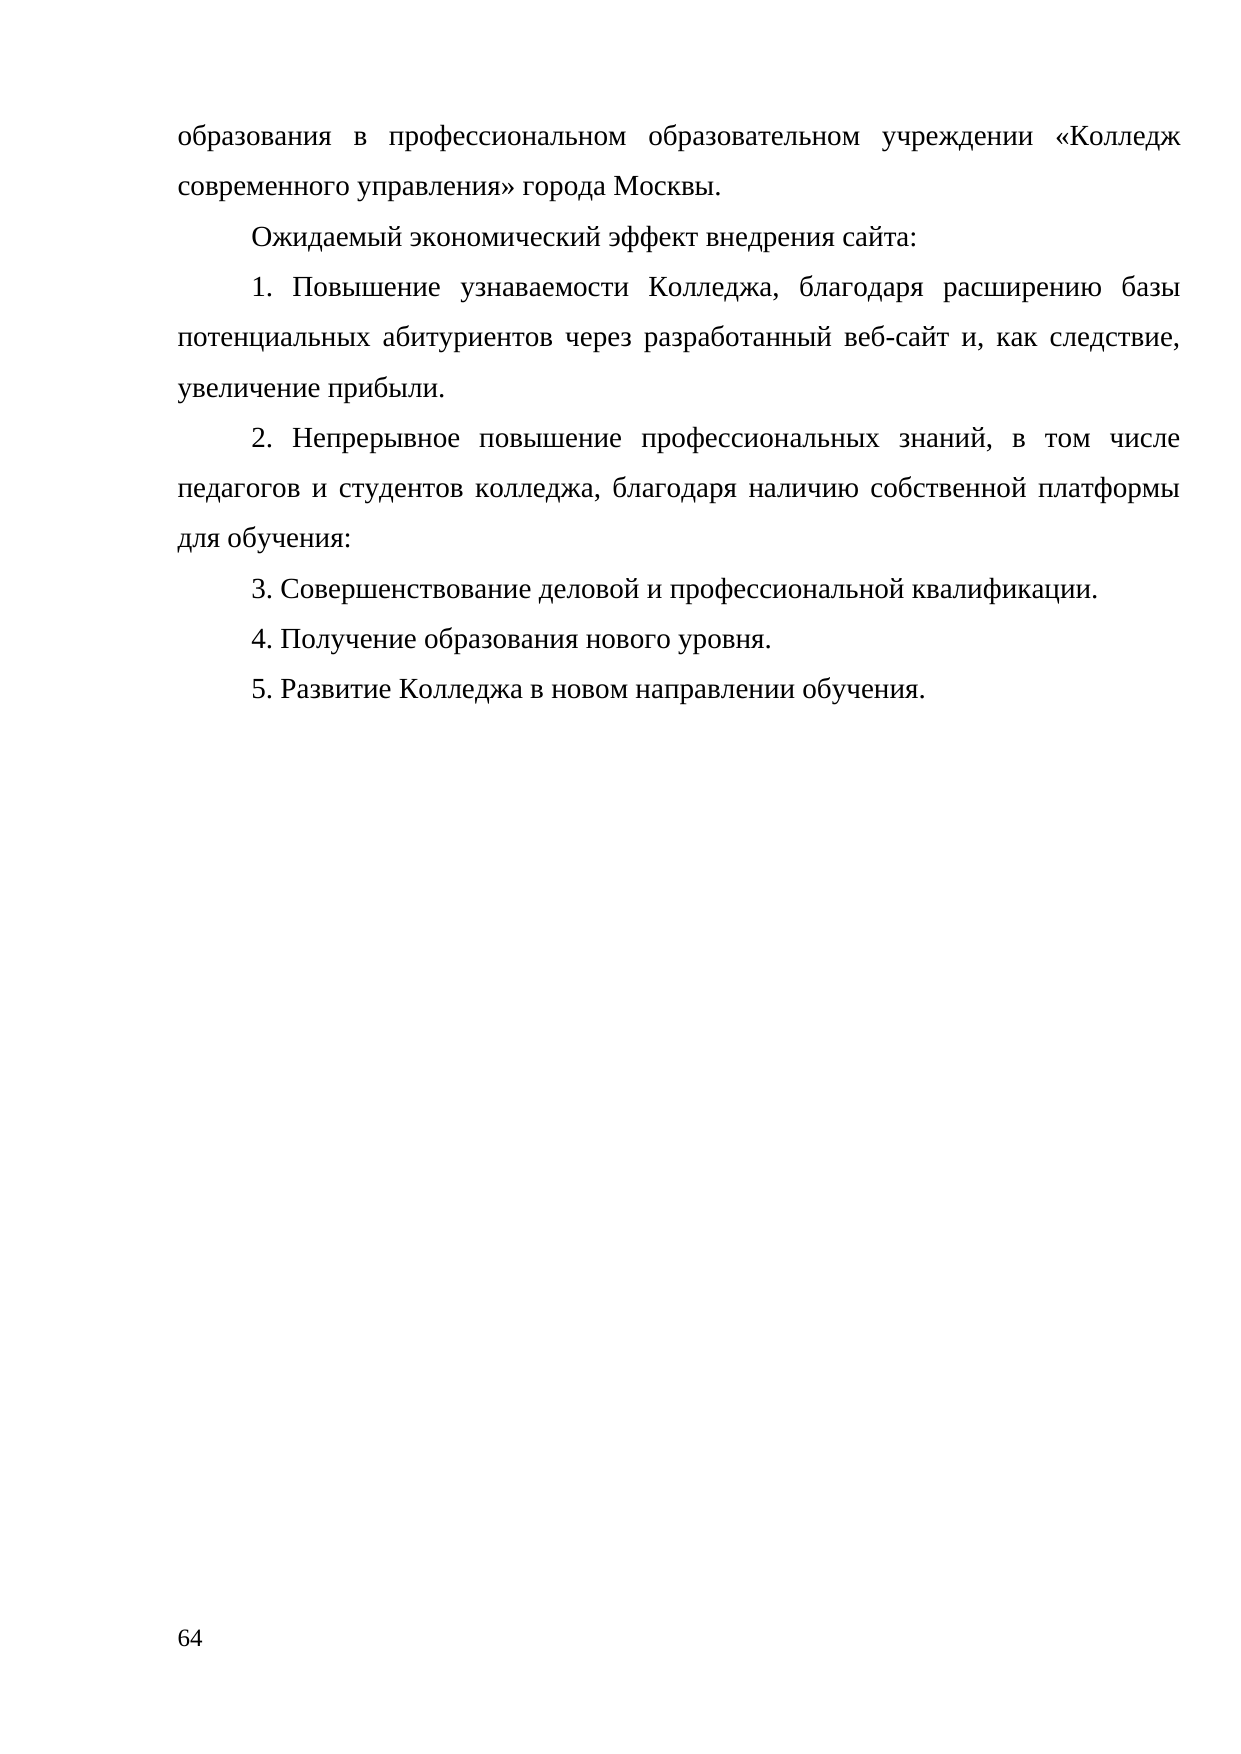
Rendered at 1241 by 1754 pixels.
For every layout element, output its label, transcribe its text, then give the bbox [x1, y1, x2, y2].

text 2. Непрерывное повышение профессиональных знаний, в том числе педагогов и студентов колледжа, благодаря наличию собственной платформы для обучения: [177, 420, 1181, 554]
text 3. Совершенствование деловой и профессиональной квалификации. [177, 571, 1181, 604]
text 5. Развитие Колледжа в новом направлении обучения. [177, 672, 1181, 705]
text 1. Повышение узнаваемости Колледжа, благодаря расширению базы потенциальных абитуриентов через разработанный веб-сайт и, как следствие, увеличение прибыли. [177, 269, 1181, 403]
text Ожидаемый экономический эффект внедрения сайта: [177, 219, 1181, 252]
text 4. Получение образования нового уровня. [177, 621, 1181, 655]
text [177, 118, 1181, 202]
